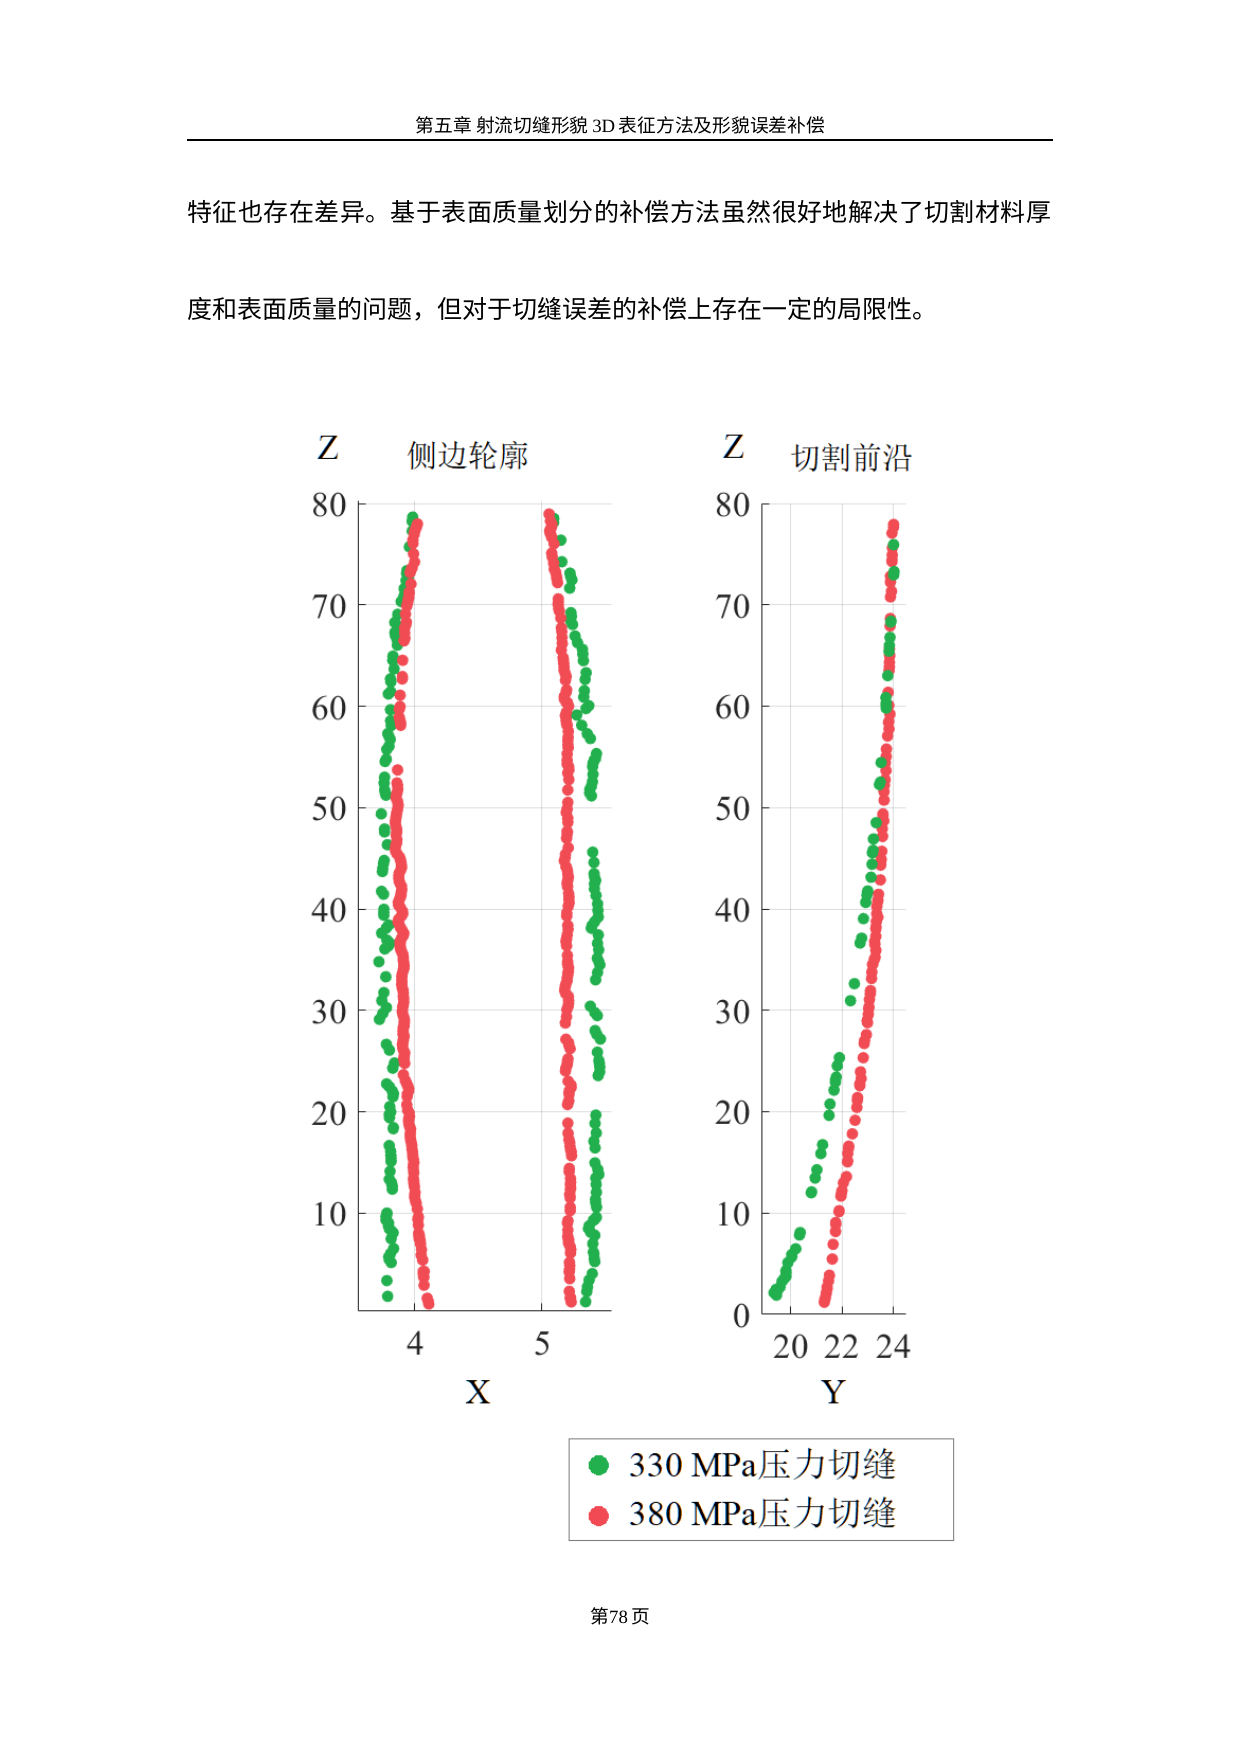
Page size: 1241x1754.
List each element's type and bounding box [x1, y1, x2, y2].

text [187, 178, 1053, 341]
picture [271, 405, 969, 1558]
